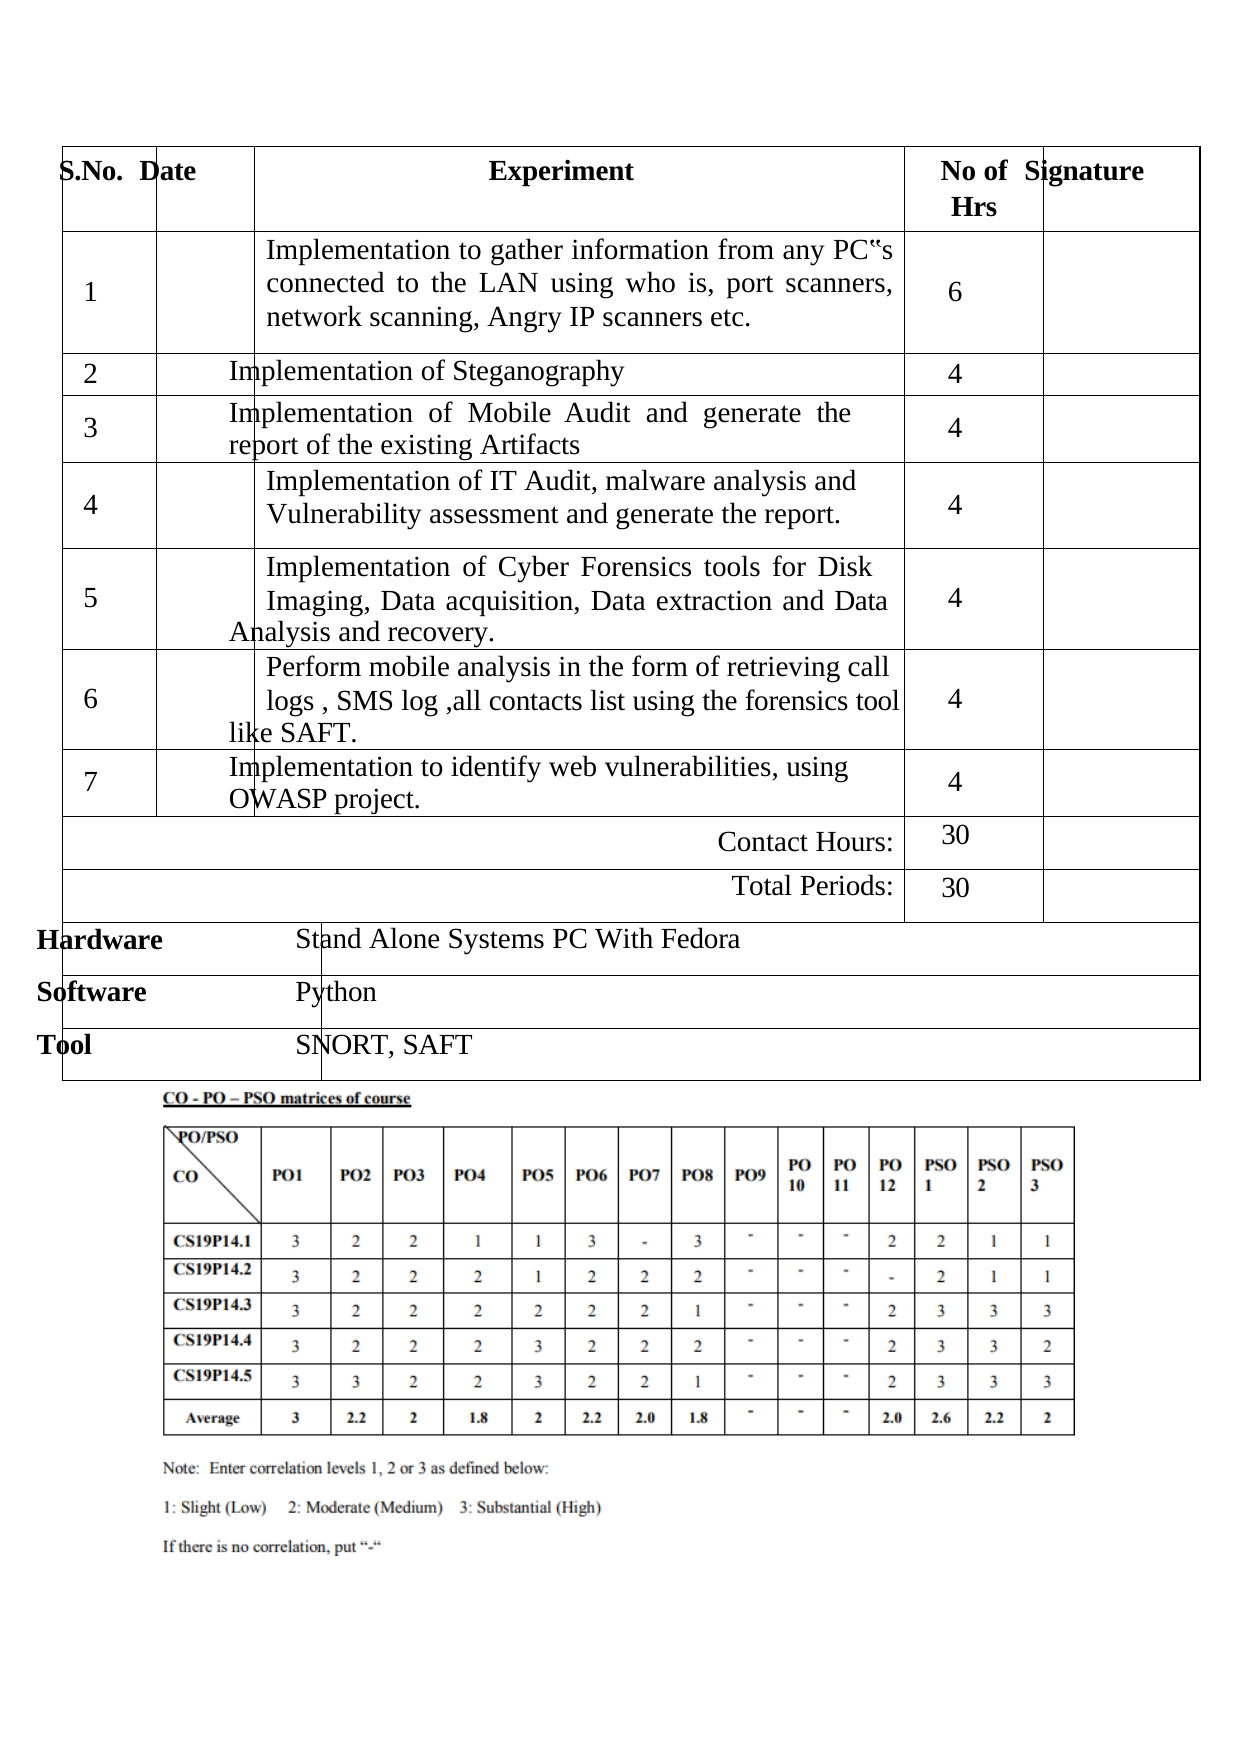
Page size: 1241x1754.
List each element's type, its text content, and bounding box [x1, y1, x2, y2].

table_cell 30 [905, 817, 1043, 869]
table_cell [1044, 354, 1199, 395]
table_cell [1044, 817, 1199, 869]
table_header Signature [1044, 147, 1199, 231]
table_cell 4 [905, 650, 1043, 749]
table_cell Software [63, 976, 321, 1027]
table_cell Perform mobile analysis in the form of retrieving call logs , SMS log ,all contacts list using the forensics tool like SAFT. [255, 650, 904, 749]
table_cell 4 [63, 463, 156, 548]
table_cell Implementation of Cyber Forensics tools for Disk Imaging, Data acquisition, Data extraction and Data Analysis and recovery. [255, 549, 904, 648]
table_cell 2 [63, 354, 156, 395]
table_cell 6 [905, 232, 1043, 353]
table_cell 4 [905, 396, 1043, 462]
table_cell 6 [63, 650, 156, 749]
table_cell 3 [63, 396, 156, 462]
table_cell Contact Hours: [63, 817, 904, 869]
table_cell [157, 463, 254, 548]
table_header S.No. [63, 147, 156, 231]
table_cell [1044, 650, 1199, 749]
table_cell Tool [63, 1029, 321, 1080]
table_cell Stand Alone Systems PC With Fedora [322, 923, 1199, 974]
table_cell [157, 396, 254, 462]
table_cell Implementation to identify web vulnerabilities, using OWASP project. [255, 750, 904, 816]
table_cell 4 [905, 750, 1043, 816]
table_cell [1044, 463, 1199, 548]
table_header No of Hrs [905, 147, 1043, 231]
table_header Date [157, 147, 254, 231]
table_cell Implementation of IT Audit, malware analysis and Vulnerability assessment and generate the report. [255, 463, 904, 548]
table_header Experiment [255, 147, 904, 231]
table_cell [1044, 750, 1199, 816]
table_cell Implementation to gather information from any PC‟s connected to the LAN using who is, port scanners, network scanning, Angry IP scanners etc. [255, 232, 904, 353]
table_cell [157, 232, 254, 353]
table_cell [1044, 232, 1199, 353]
table_cell 30 [905, 870, 1043, 922]
table_cell 4 [905, 463, 1043, 548]
table_cell 7 [63, 750, 156, 816]
table_cell 4 [905, 354, 1043, 395]
table_cell Hardware [63, 923, 321, 974]
table_cell 4 [905, 549, 1043, 648]
picture [162, 1091, 1075, 1556]
table_cell [157, 750, 254, 816]
table_cell [1044, 396, 1199, 462]
table_cell Implementation of Steganography [255, 354, 904, 395]
table_cell [157, 549, 254, 648]
table_cell 1 [63, 232, 156, 353]
table_cell Python [322, 976, 1199, 1027]
table_cell [157, 650, 254, 749]
table_cell [1044, 870, 1199, 922]
table_cell Total Periods: [63, 870, 904, 922]
table_cell Implementation of Mobile Audit and generate the report of the existing Artifacts [255, 396, 904, 462]
table_cell [1044, 549, 1199, 648]
table_cell [157, 354, 254, 395]
table_cell SNORT, SAFT [322, 1029, 1199, 1080]
table_cell 5 [63, 549, 156, 648]
